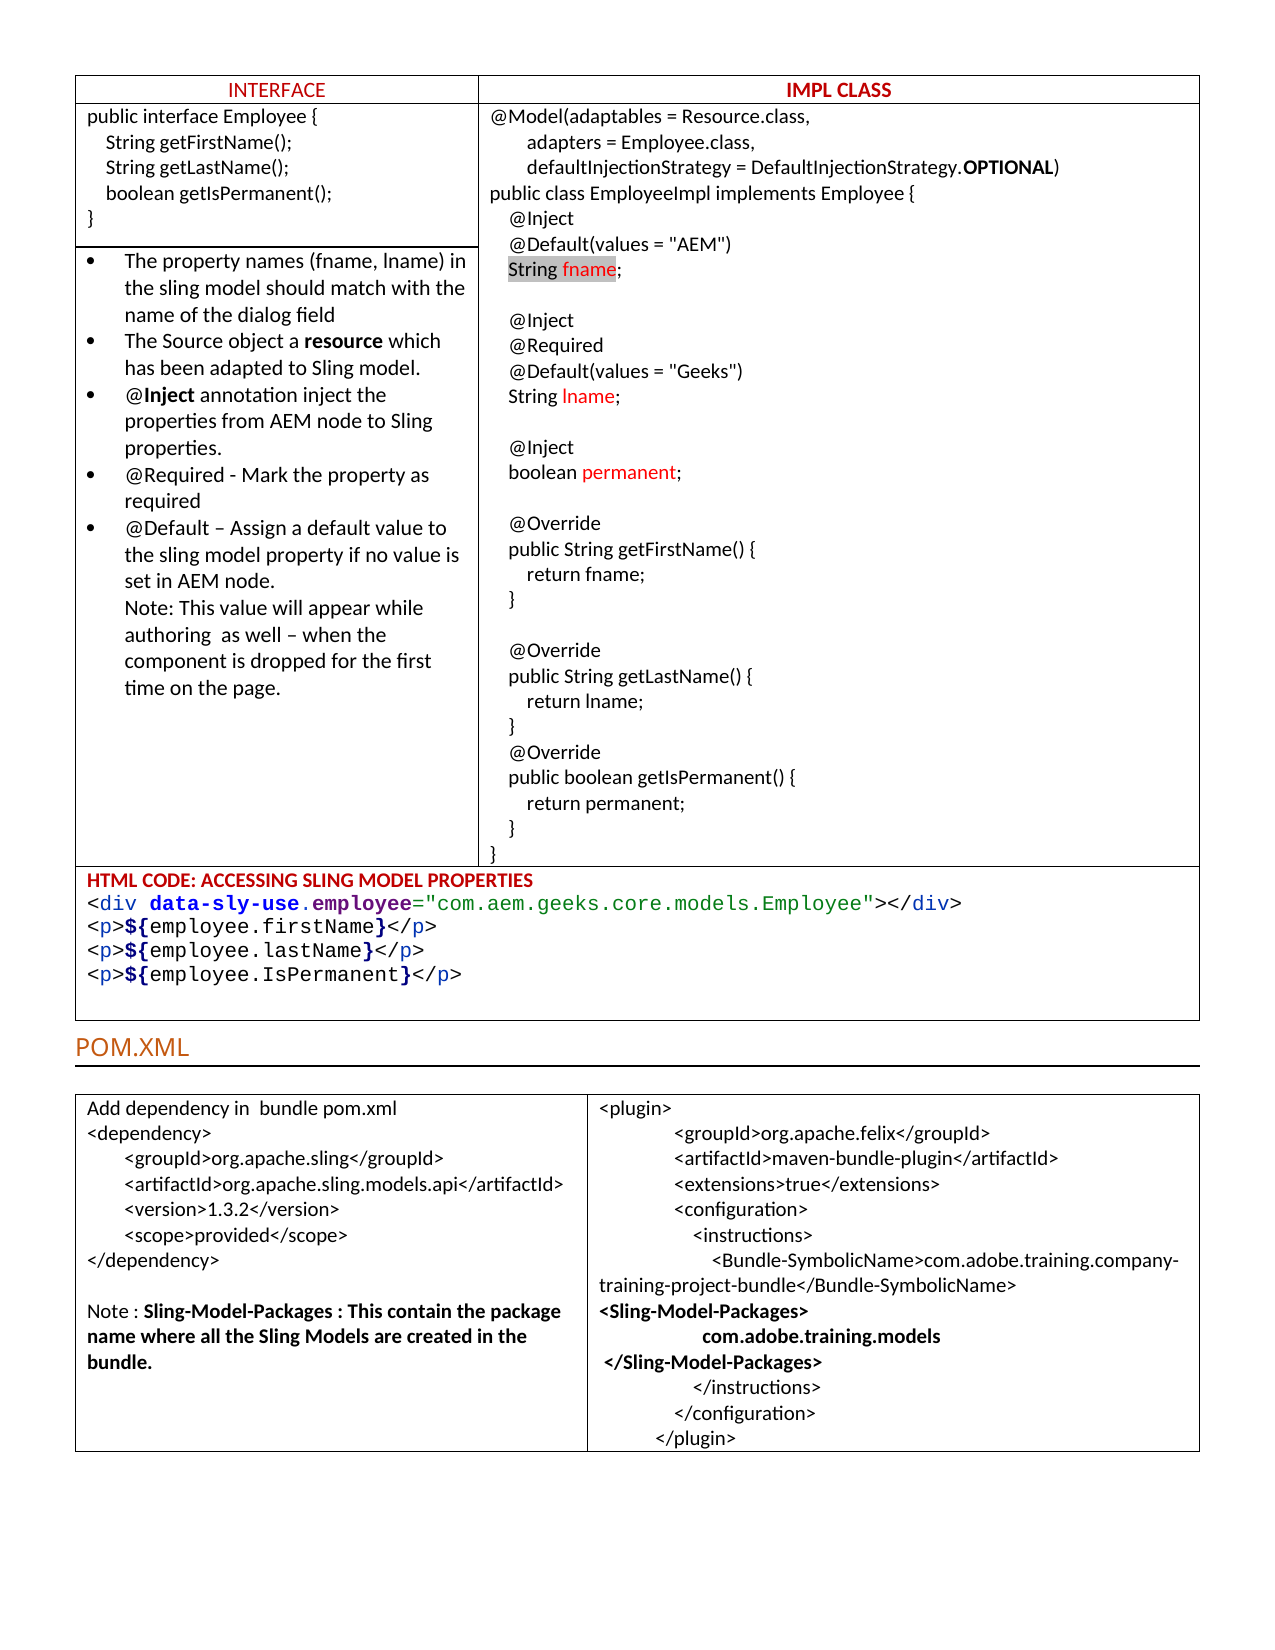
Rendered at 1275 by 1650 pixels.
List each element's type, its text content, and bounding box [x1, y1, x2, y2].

table_cell The property names (fname, lname) in the sling model should match with the name of the dialog field The Source object a resource which has been adapted to Sling model. @Inject annotation inject the properties from AEM node to Sling properties. @Required - Mark the property as required @Default – Assign a default value to the sling model property if no value is set in AEM node. Note: This value will appear while authoring as well – when the component is dropped for the first time on the page. [76, 248, 478, 866]
table_cell public interface Employee { String getFirstName(); String getLastName(); boolean getIsPermanent(); } [76, 104, 478, 246]
table_cell IMPL CLASS [479, 76, 1199, 103]
table_header <plugin> <groupId>org.apache.felix</groupId> <artifactId>maven-bundle-plugin</artifactId> <extensions>true</extensions> <configuration> <instructions> <Bundle-SymbolicName>com.adobe.training.company-training-project-bundle</Bundle-SymbolicName> <Sling-Model-Packages> com.adobe.training.models </Sling-Model-Packages> </instructions> </configuration> </plugin> [588, 1095, 1199, 1451]
subtitle POM.XML [75, 1029, 1200, 1065]
table_cell INTERFACE [76, 76, 478, 103]
table_cell HTML CODE: ACCESSING SLING MODEL PROPERTIES <div data-sly-use.employee="com.aem.geeks.core.models.Employee"></div> <p>${employee.firstName}</p> <p>${employee.lastName}</p> <p>${employee.IsPermanent}</p> [76, 867, 1199, 1020]
table_cell @Model(adaptables = Resource.class, adapters = Employee.class, defaultInjectionStrategy = DefaultInjectionStrategy.OPTIONAL) public class EmployeeImpl implements Employee { @Inject @Default(values = "AEM") String fname; @Inject @Required @Default(values = "Geeks") String lname; @Inject boolean permanent; @Override public String getFirstName() { return fname; } @Override public String getLastName() { return lname; } @Override public boolean getIsPermanent() { return permanent; } } [479, 104, 1199, 866]
table_header Add dependency in bundle pom.xml <dependency> <groupId>org.apache.sling</groupId> <artifactId>org.apache.sling.models.api</artifactId> <version>1.3.2</version> <scope>provided</scope> </dependency> Note : Sling-Model-Packages : This contain the package name where all the Sling Models are created in the bundle. [76, 1095, 587, 1451]
